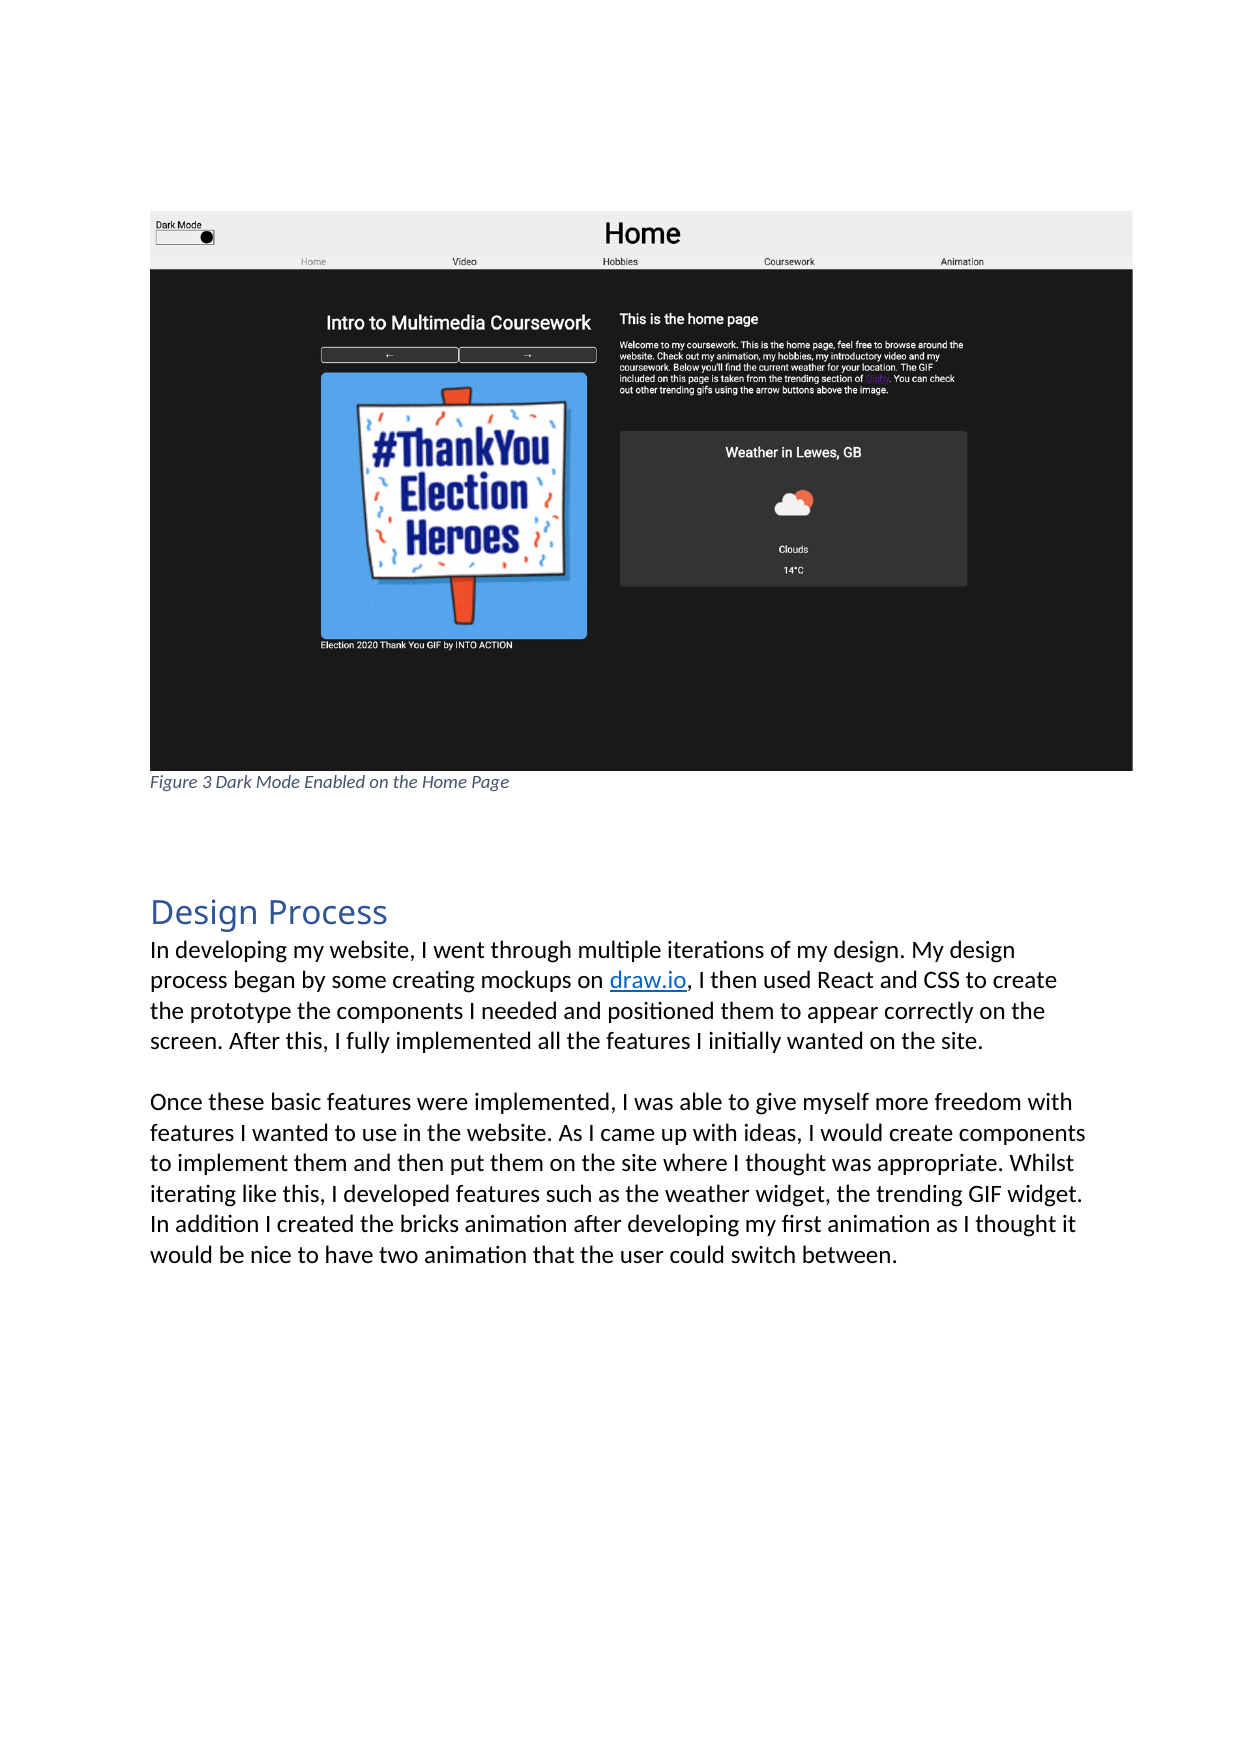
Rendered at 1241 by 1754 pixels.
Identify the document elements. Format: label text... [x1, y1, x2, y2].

text In developing my website, I went through multiple iterations of my design. My design process began by some creating mockups on draw.io, I then used React and CSS to create the prototype the components I needed and positioned them to appear correctly on the screen. After this, I fully implemented all the features I initially wanted on the site. [150, 934, 1090, 1056]
subtitle Design Process [150, 888, 1090, 934]
picture [150, 211, 1133, 771]
text Once these basic features were implemented, I was able to give myself more freedom with features I wanted to use in the website. As I came up with ideas, I would create components to implement them and then put them on the site where I thought was appropriate. Whilst iterating like this, I developed features such as the weather widget, the trending GIF widget. In addition I created the bricks animation after developing my first animation as I thought it would be nice to have two animation that the user could switch between. [150, 1086, 1090, 1269]
